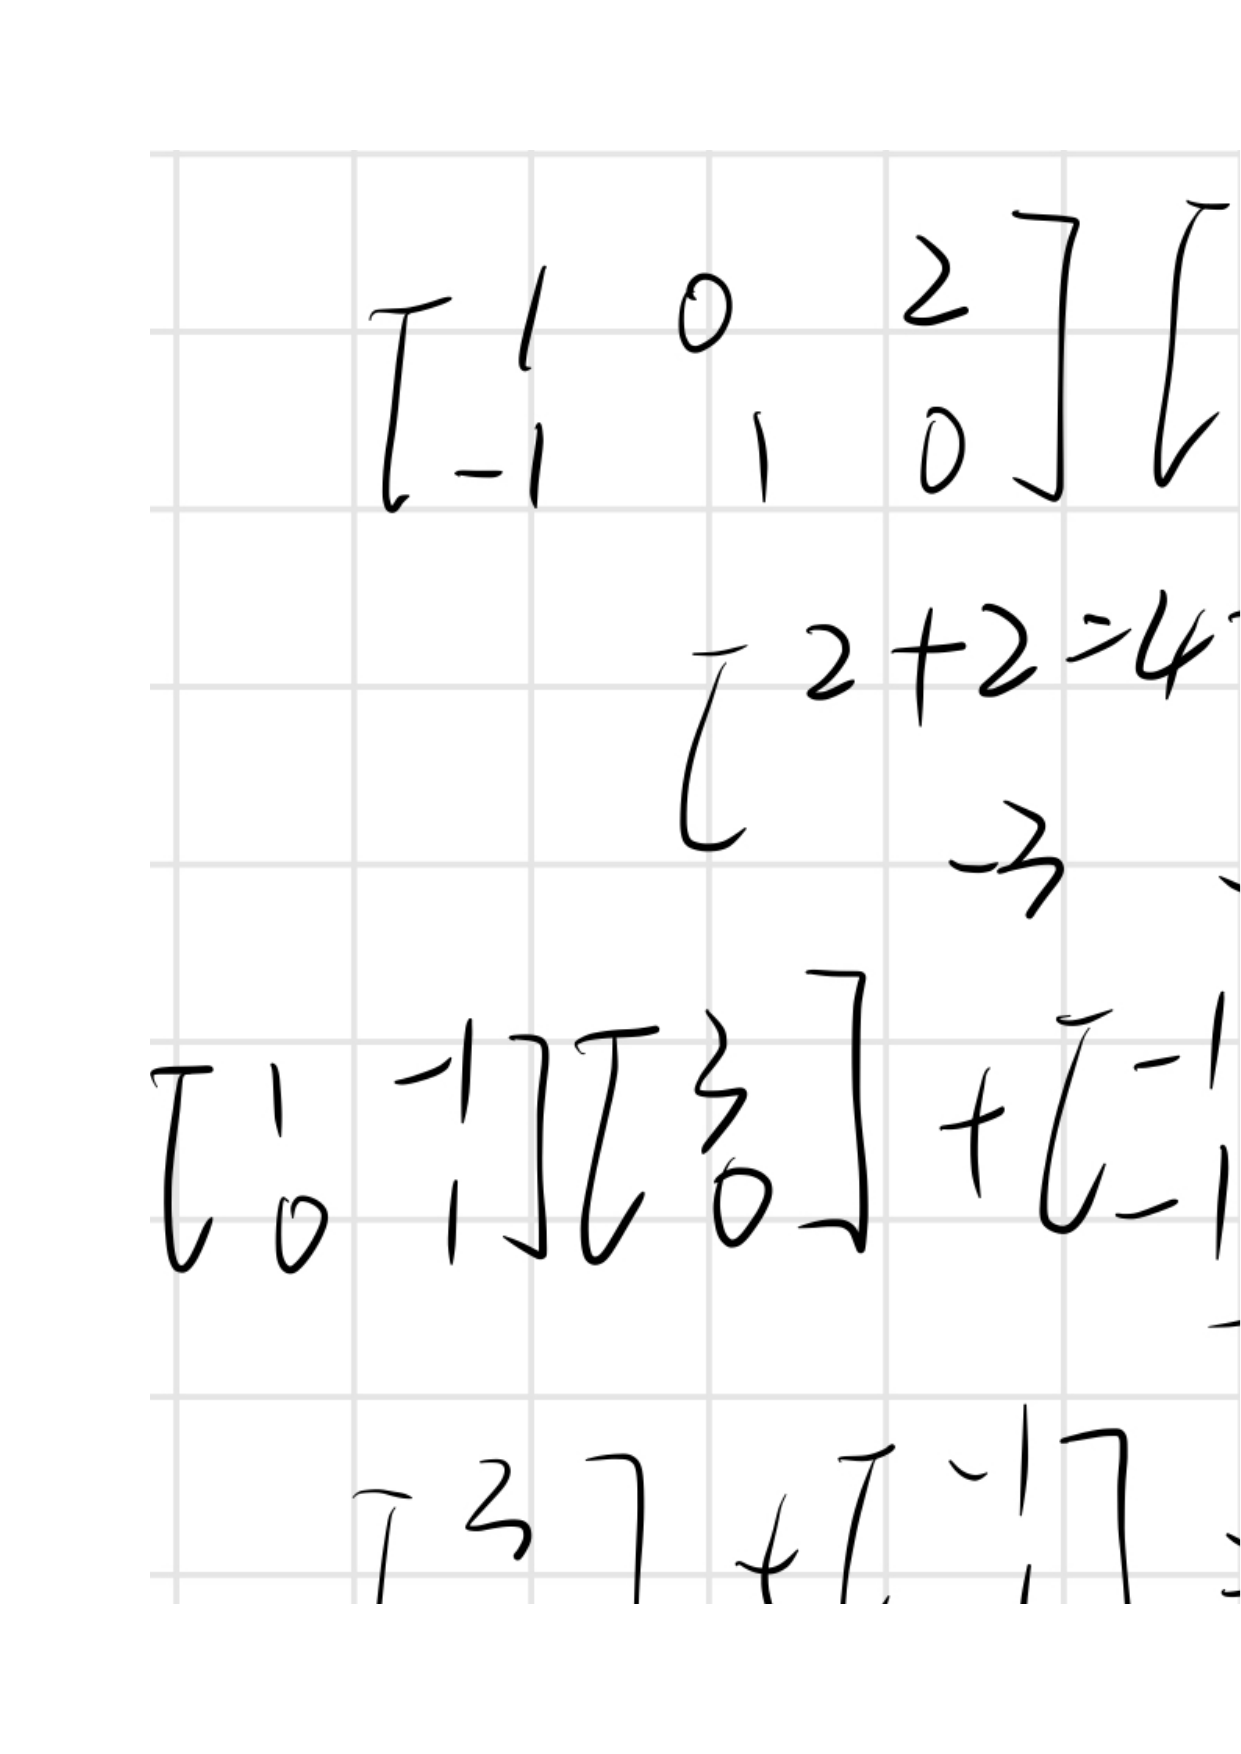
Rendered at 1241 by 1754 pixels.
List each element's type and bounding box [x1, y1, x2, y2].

picture [150, 150, 1241, 1604]
